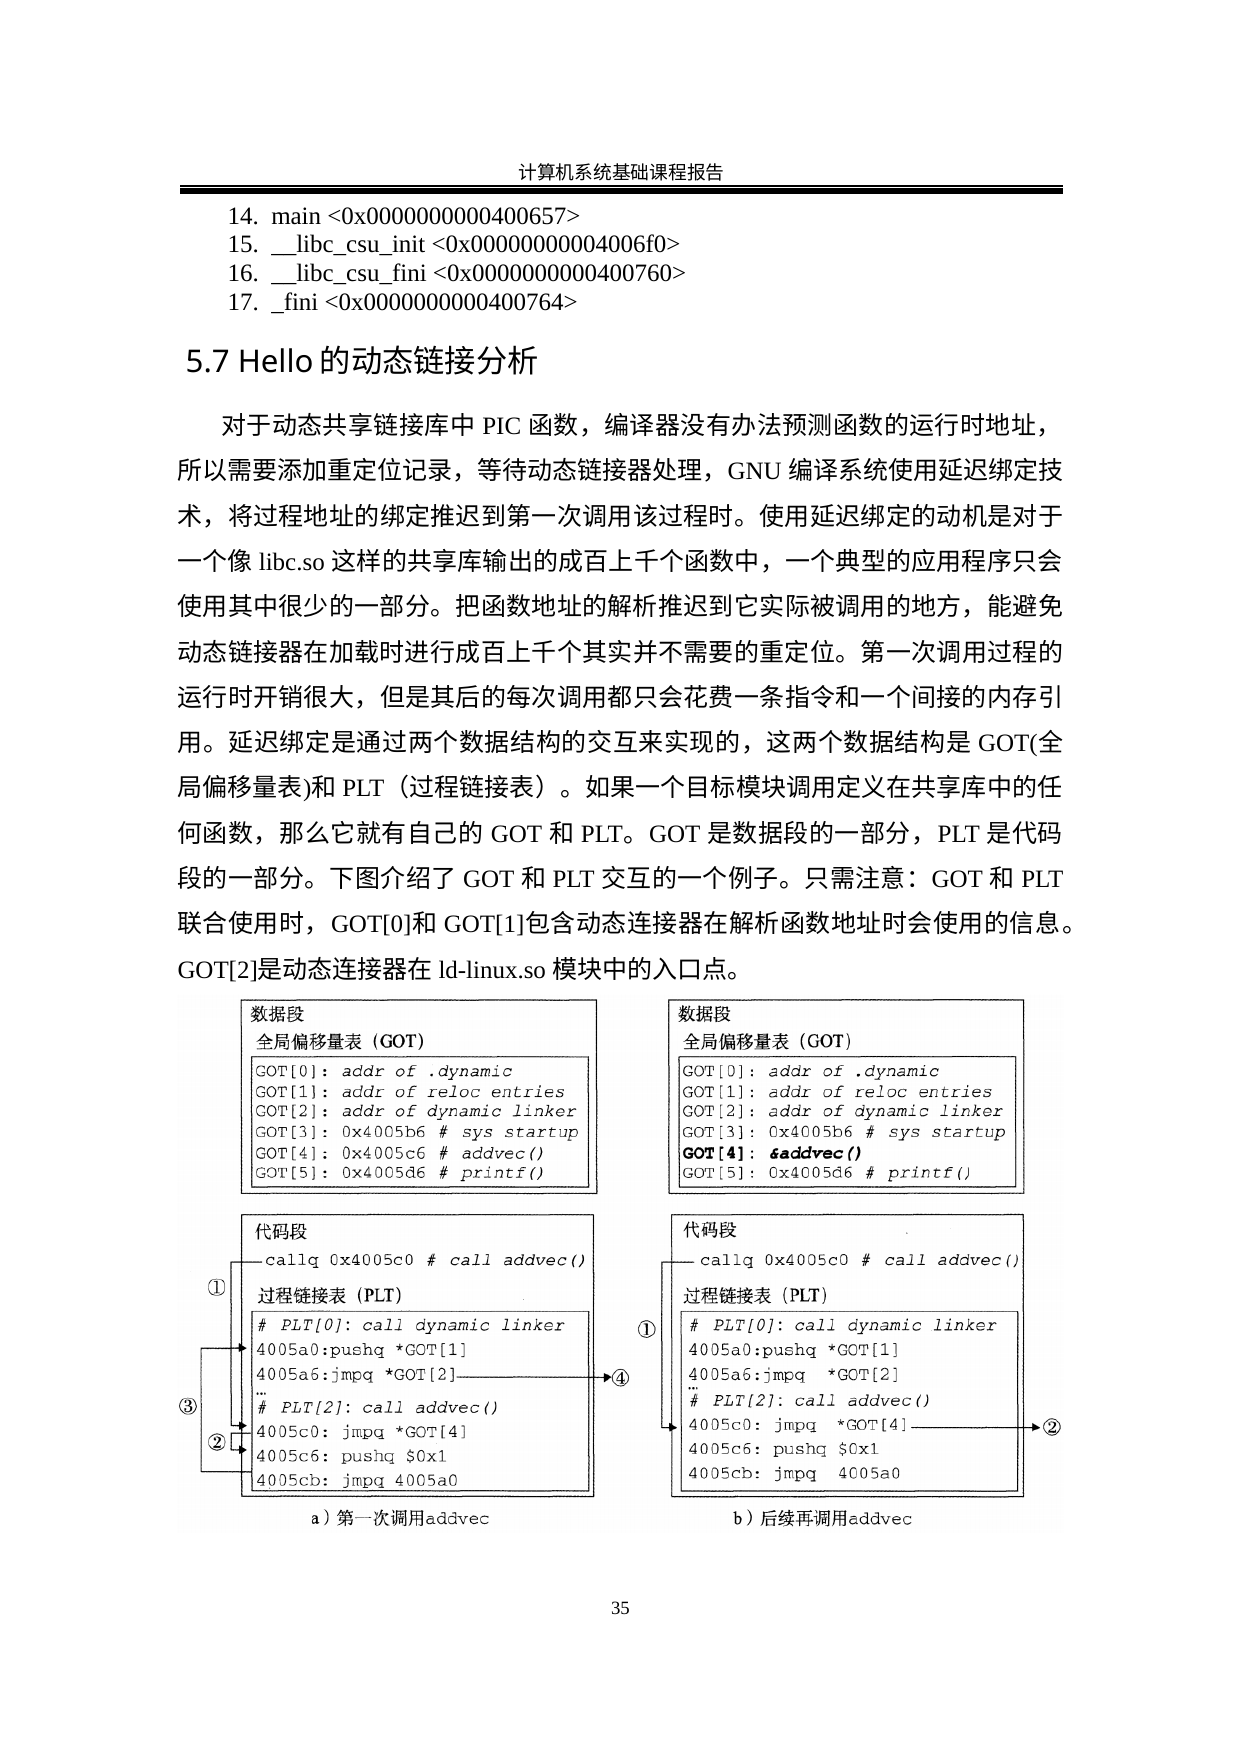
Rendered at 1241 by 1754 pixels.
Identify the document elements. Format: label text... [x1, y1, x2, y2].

list _fini <0x0000000000400764> [227, 287, 1063, 316]
text 对于动态共享链接库中 PIC 函数，编译器没有办法预测函数的运行时地址，所以需要添加重定位记录，等待动态链接器处理，GNU 编译系统使用延迟绑定技术，将过程地址的绑定推迟到第一次调用该过程时。使用延迟绑定的动机是对于一个像 libc.so 这样的共享库输出的成百上千个函数中，一个典型的应用程序只会使用其中很少的一部分。把函数地址的解析推迟到它实际被调用的地方，能避免动态链接器在加载时进行成百上千个其实并不需要的重定位。第一次调用过程的运行时开销很大，但是其后的每次调用都只会花费一条指令和一个间接的内存引用。延迟绑定是通过两个数据结构的交互来实现的，这两个数据结构是 GOT(全局偏移量表)和 PLT（过程链接表）。如果一个目标模块调用定义在共享库中的任何函数，那么它就有自己的 GOT 和 PLT。GOT 是数据段的一部分，PLT 是代码段的一部分。下图介绍了 GOT 和 PLT 交互的一个例子。只需注意：GOT 和 PLT 联合使用时，GOT[0]和 GOT[1]包含动态连接器在解析函数地址时会使用的信息。GOT[2]是动态连接器在 ld-linux.so 模块中的入口点。 [177, 405, 1063, 985]
subtitle 5.7 Hello的动态链接分析 [177, 341, 1063, 380]
list __libc_csu_init <0x00000000004006f0> [227, 229, 1063, 258]
list __libc_csu_fini <0x0000000000400760> [227, 258, 1063, 287]
list main <0x0000000000400657> [227, 201, 1063, 229]
picture [177, 994, 1065, 1533]
